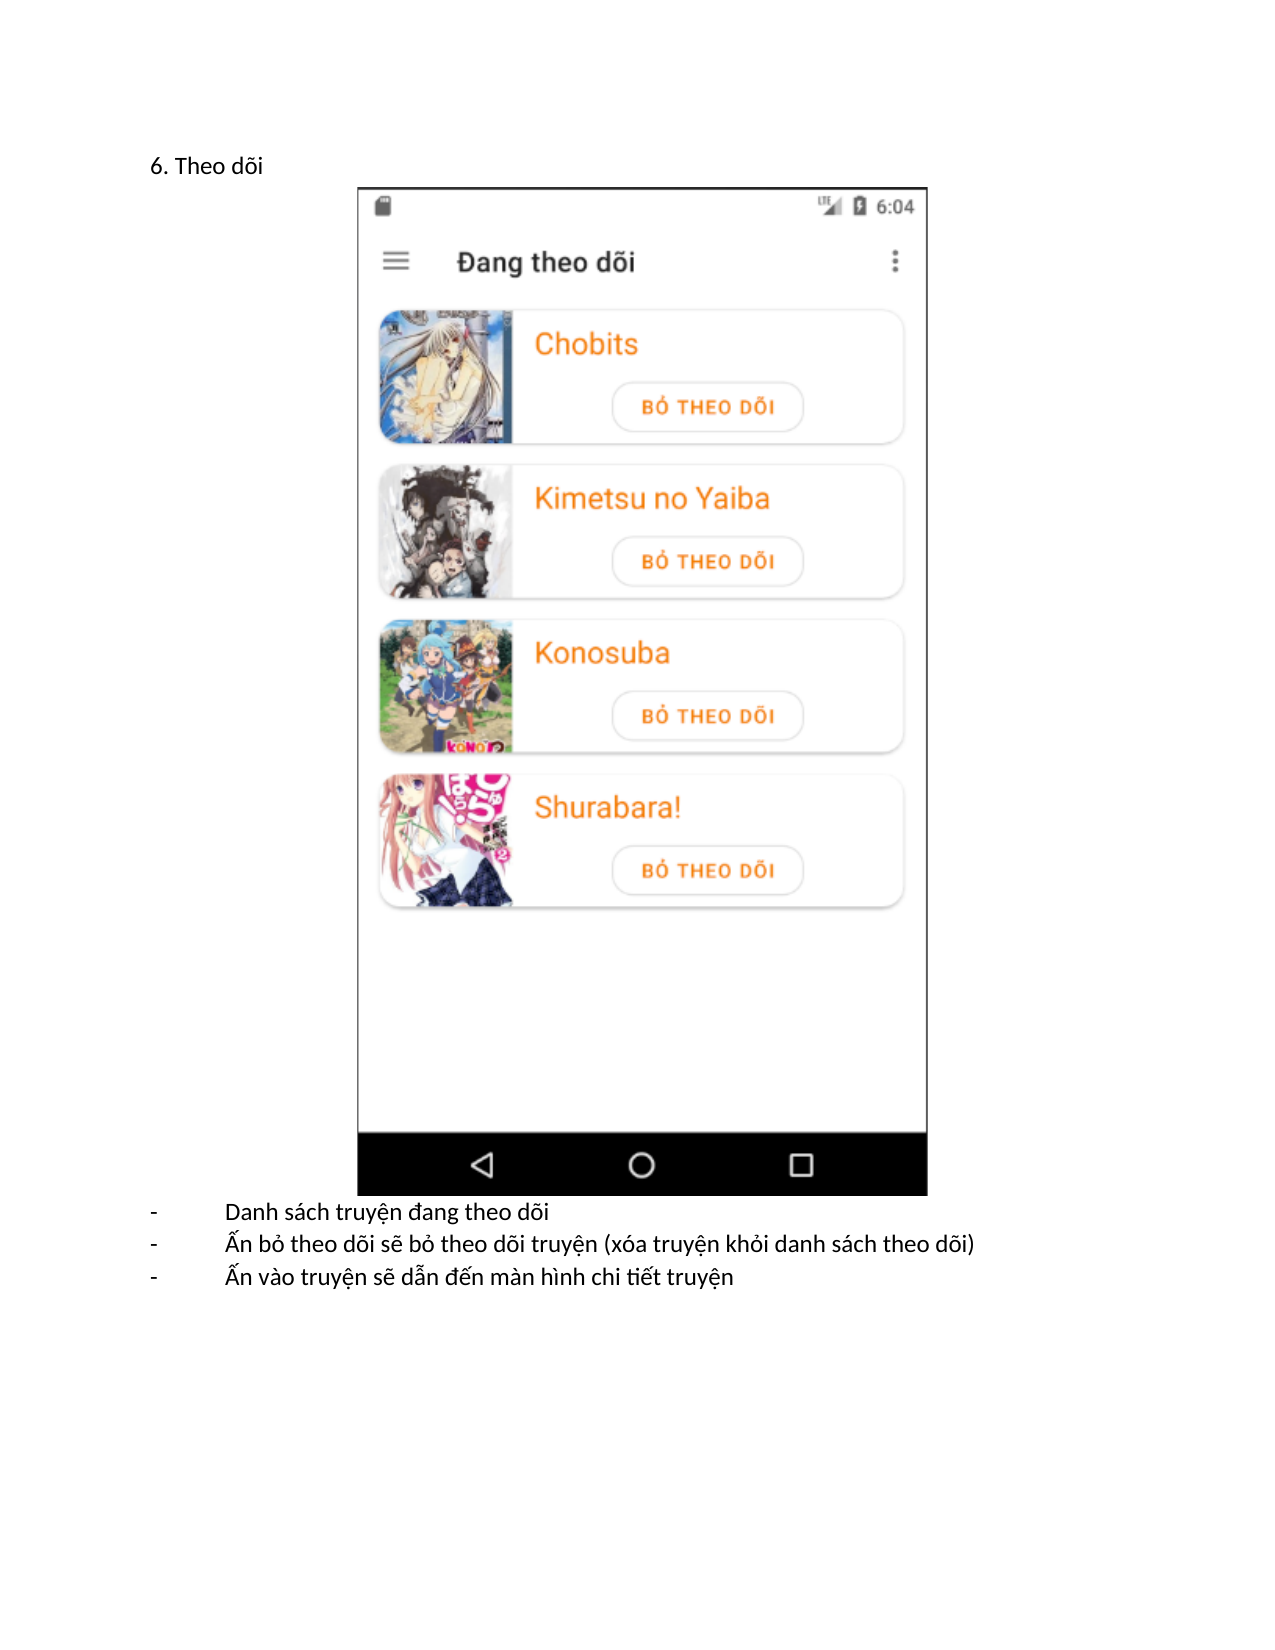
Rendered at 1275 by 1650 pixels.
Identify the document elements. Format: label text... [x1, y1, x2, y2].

picture [357, 187, 928, 1196]
